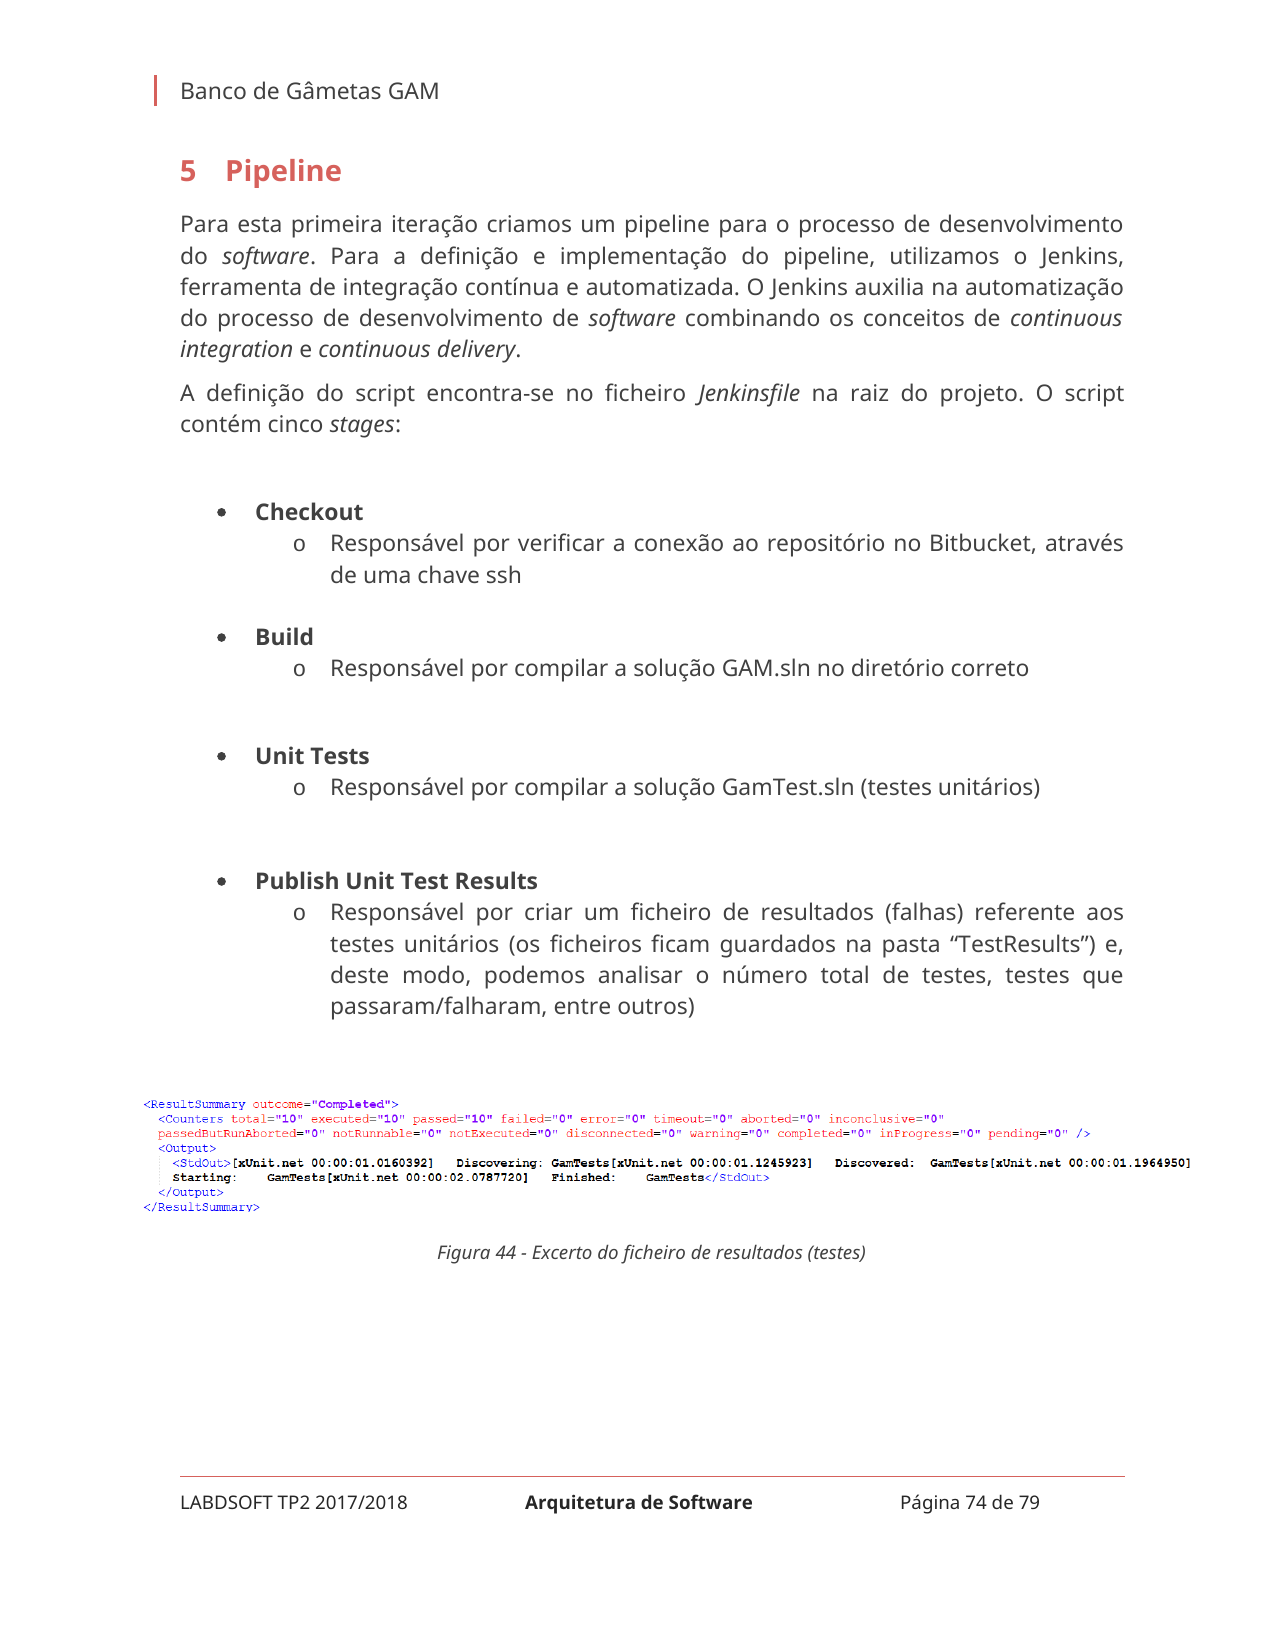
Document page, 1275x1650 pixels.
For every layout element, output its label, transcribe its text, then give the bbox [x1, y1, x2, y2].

picture [130, 1098, 1193, 1211]
list Responsável por compilar a solução GamTest.sln (testes unitários) [292, 771, 1125, 802]
list Build [217, 621, 1125, 652]
list Checkout [217, 496, 1125, 527]
list Responsável por verificar a conexão ao repositório no Bitbucket, através de uma chave ssh [292, 527, 1125, 590]
list Unit Tests [217, 740, 1125, 771]
list Publish Unit Test Results [217, 865, 1125, 896]
subtitle Pipeline [179, 150, 1125, 190]
text A definição do script encontra-se no ficheiro Jenkinsfile na raiz do projeto. O script contém cinco stages: [180, 377, 1125, 440]
list Responsável por compilar a solução GAM.sln no diretório correto [292, 652, 1125, 684]
text Para esta primeira iteração criamos um pipeline para o processo de desenvolvimento do software. Para a definição e implementação do pipeline, utilizamos o Jenkins, ferramenta de integração contínua e automatizada. O Jenkins auxilia na automatização do processo de desenvolvimento de software combinando os conceitos de continuous integration e continuous delivery. [180, 208, 1125, 365]
list Responsável por criar um ficheiro de resultados (falhas) referente aos testes unitários (os ficheiros ficam guardados na pasta “TestResults”) e, deste modo, podemos analisar o número total de testes, testes que passaram/falharam, entre outros) [292, 896, 1125, 1021]
